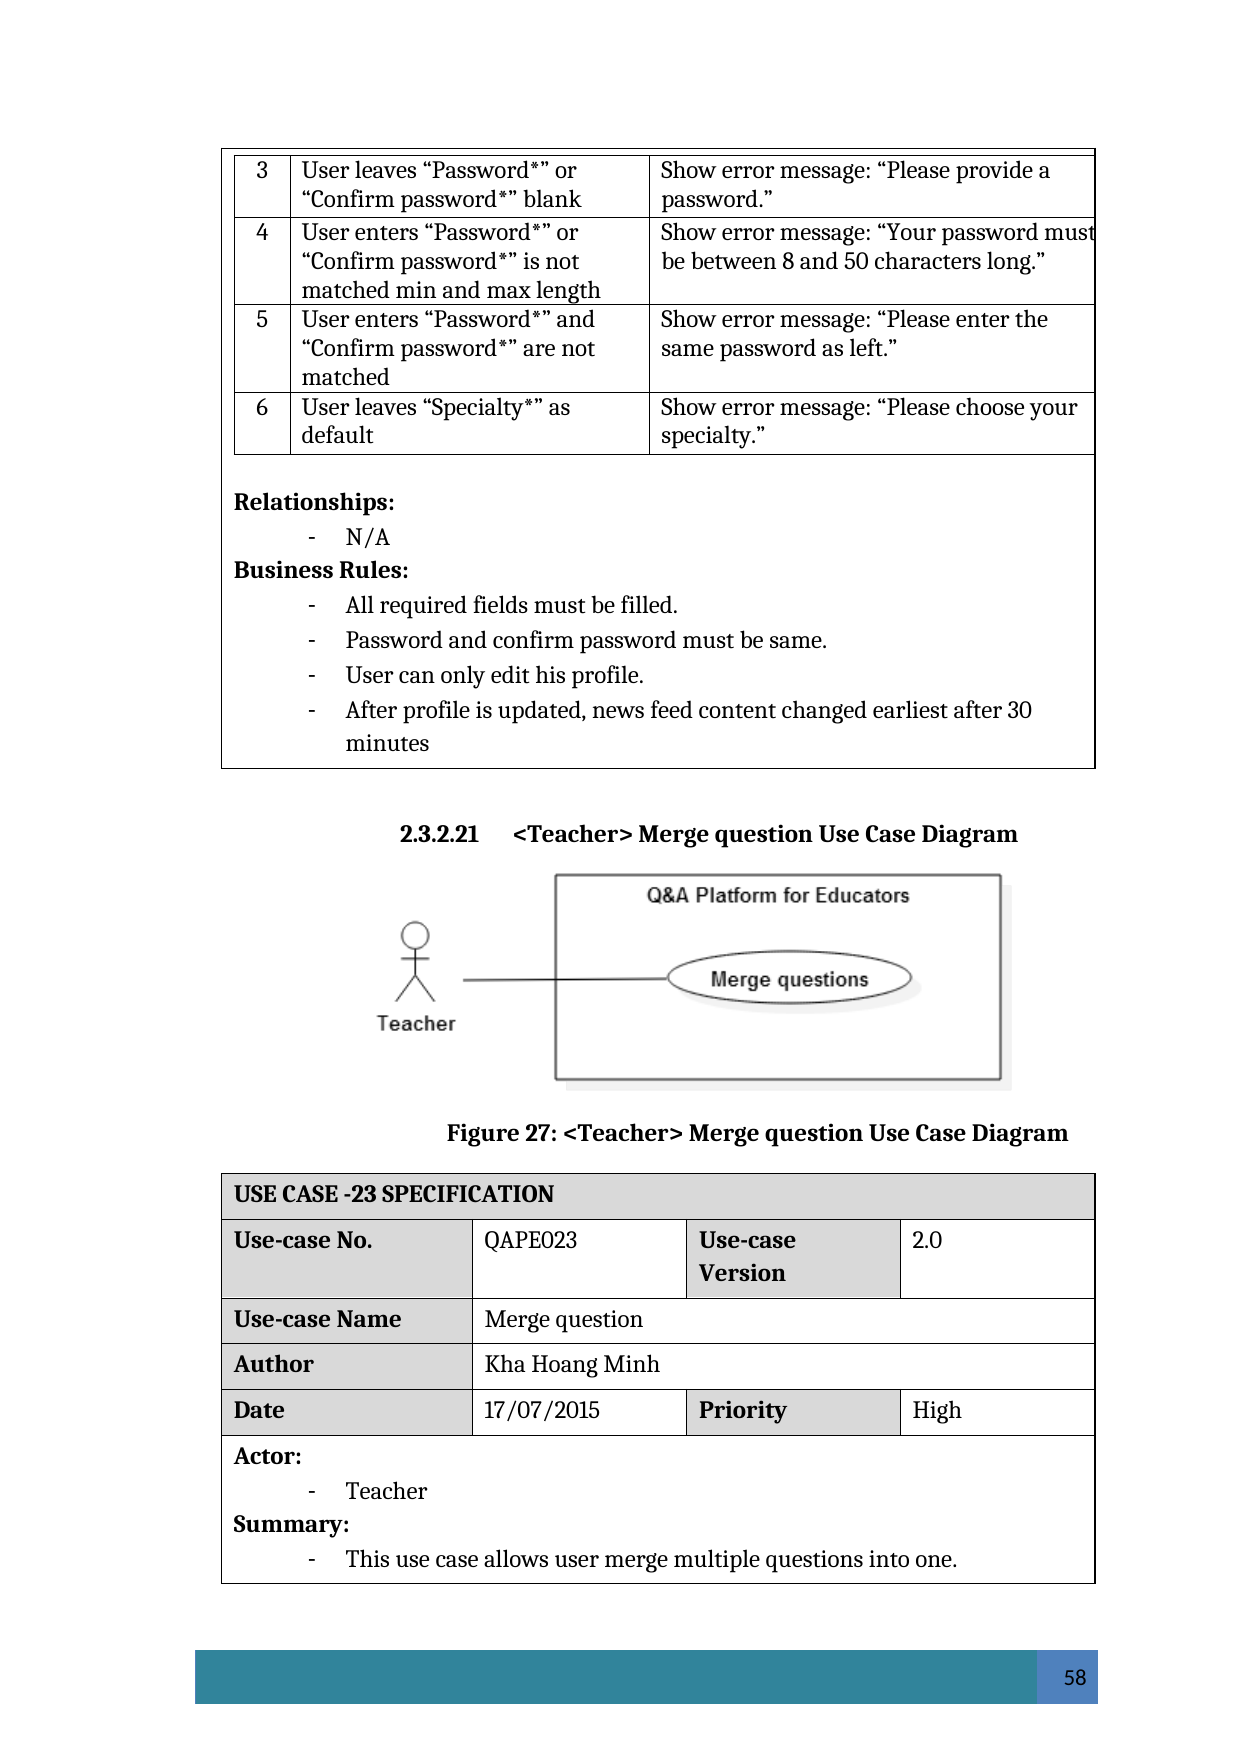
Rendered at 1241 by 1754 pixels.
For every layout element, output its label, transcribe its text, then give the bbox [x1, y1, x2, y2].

table_cell Merge question [473, 1299, 1094, 1343]
text Figure 27: <Teacher> Merge question Use Case Diagram [372, 1119, 1122, 1148]
table_cell Date [222, 1390, 472, 1435]
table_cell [222, 149, 1094, 767]
table_cell Priority [687, 1390, 900, 1435]
table_cell 17/07/2015 [473, 1390, 686, 1435]
table_cell 2.0 [901, 1220, 1094, 1297]
table_cell Author [222, 1344, 472, 1389]
table_cell QAPE023 [473, 1220, 686, 1297]
table_cell Kha Hoang Minh [473, 1344, 1094, 1389]
table_cell High [901, 1390, 1094, 1435]
table_cell Use-case Name [222, 1299, 472, 1343]
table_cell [222, 1436, 1094, 1583]
table_cell Use-case Version [687, 1220, 900, 1297]
table_header USE CASE -23 SPECIFICATION [222, 1174, 1094, 1219]
table_cell Use-case No. [222, 1220, 472, 1297]
subtitle <Teacher> Merge question Use Case Diagram [400, 819, 1122, 848]
picture [354, 860, 1015, 1095]
